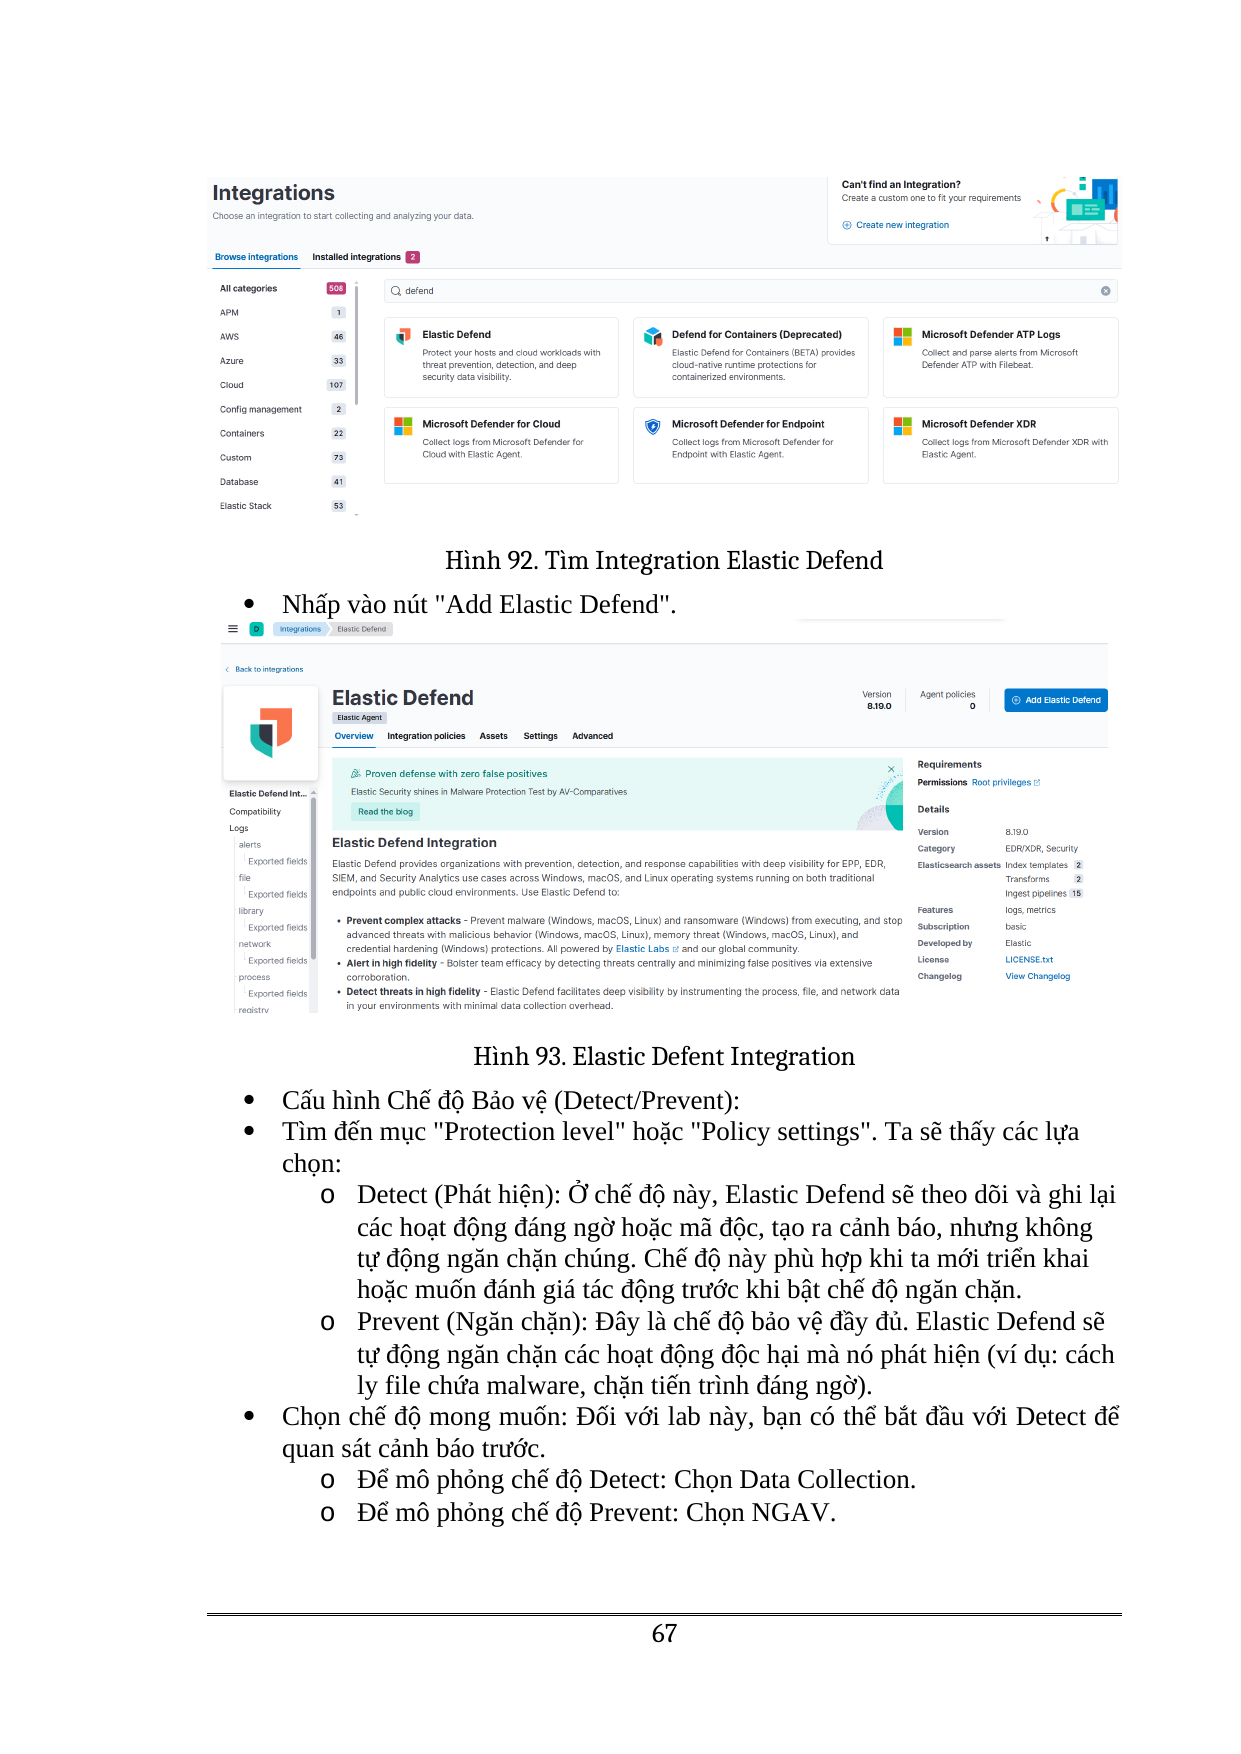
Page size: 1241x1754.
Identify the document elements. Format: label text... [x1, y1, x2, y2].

list Detect (Phát hiện): Ở chế độ này, Elastic Defend sẽ theo dõi và ghi lại các hoạt động đáng ngờ hoặc mã độc, tạo ra cảnh báo, nhưng không tự động ngăn chặn chúng. Chế độ này phù hợp khi ta mới triển khai hoặc muốn đánh giá tác động trước khi bật chế độ ngăn chặn. [319, 1178, 1122, 1305]
list Nhấp vào nút "Add Elastic Defend". [244, 588, 1122, 619]
list Để mô phỏng chế độ Prevent: Chọn NGAV. [319, 1496, 1122, 1530]
picture [220, 619, 1109, 1013]
list Cấu hình Chế độ Bảo vệ (Detect/Prevent): [244, 1084, 1122, 1116]
picture [206, 177, 1123, 517]
list Để mô phỏng chế độ Detect: Chọn Data Collection. [319, 1463, 1122, 1496]
list Chọn chế độ mong muốn: Đối với lab này, bạn có thể bắt đầu với Detect để quan sát cảnh báo trước. [244, 1401, 1122, 1463]
list Tìm đến mục "Protection level" hoặc "Policy settings". Ta sẽ thấy các lựa chọn: [244, 1116, 1122, 1178]
list Prevent (Ngăn chặn): Đây là chế độ bảo vệ đầy đủ. Elastic Defend sẽ tự động ngăn chặn các hoạt động độc hại mà nó phát hiện (ví dụ: cách ly file chứa malware, chặn tiến trình đáng ngờ). [319, 1305, 1122, 1401]
